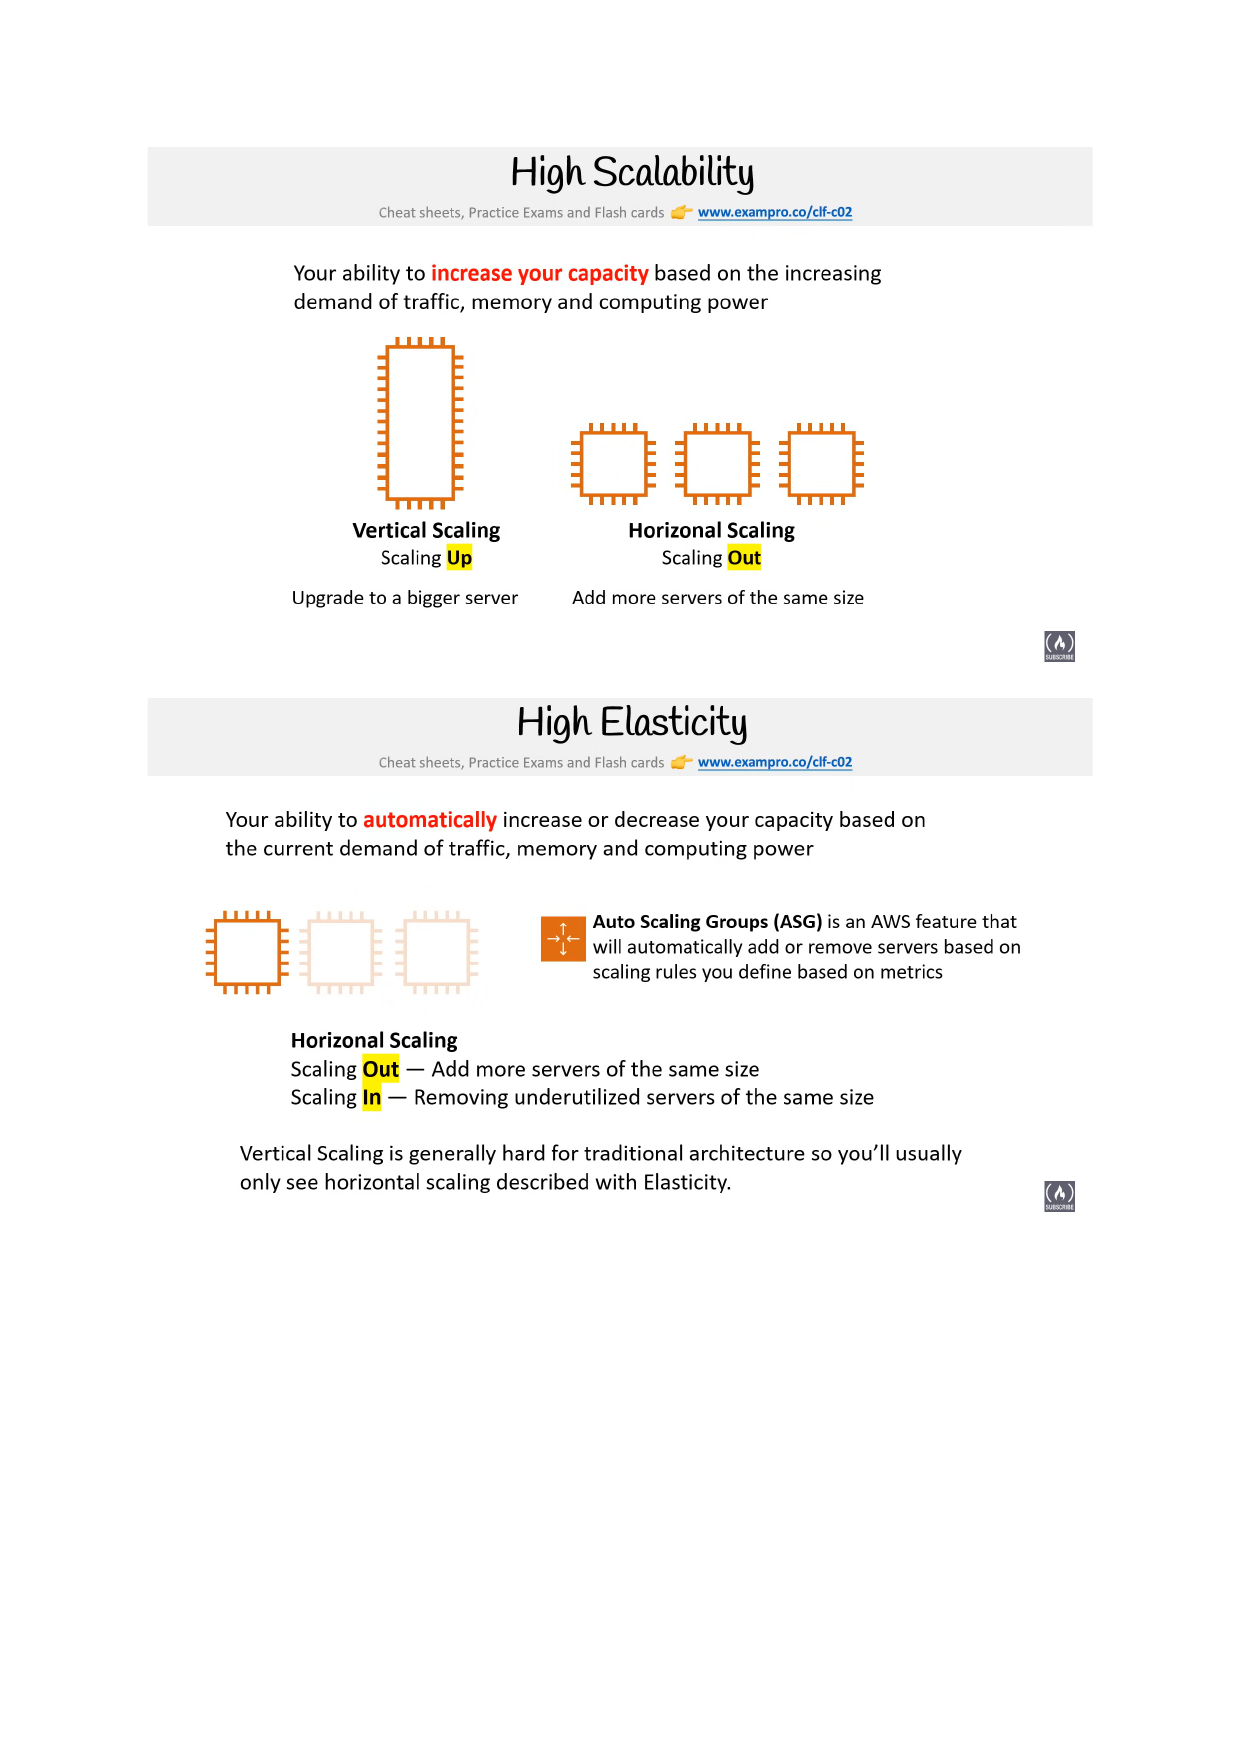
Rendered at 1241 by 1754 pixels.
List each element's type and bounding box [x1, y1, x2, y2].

picture [147, 698, 1093, 1230]
picture [147, 147, 1093, 680]
